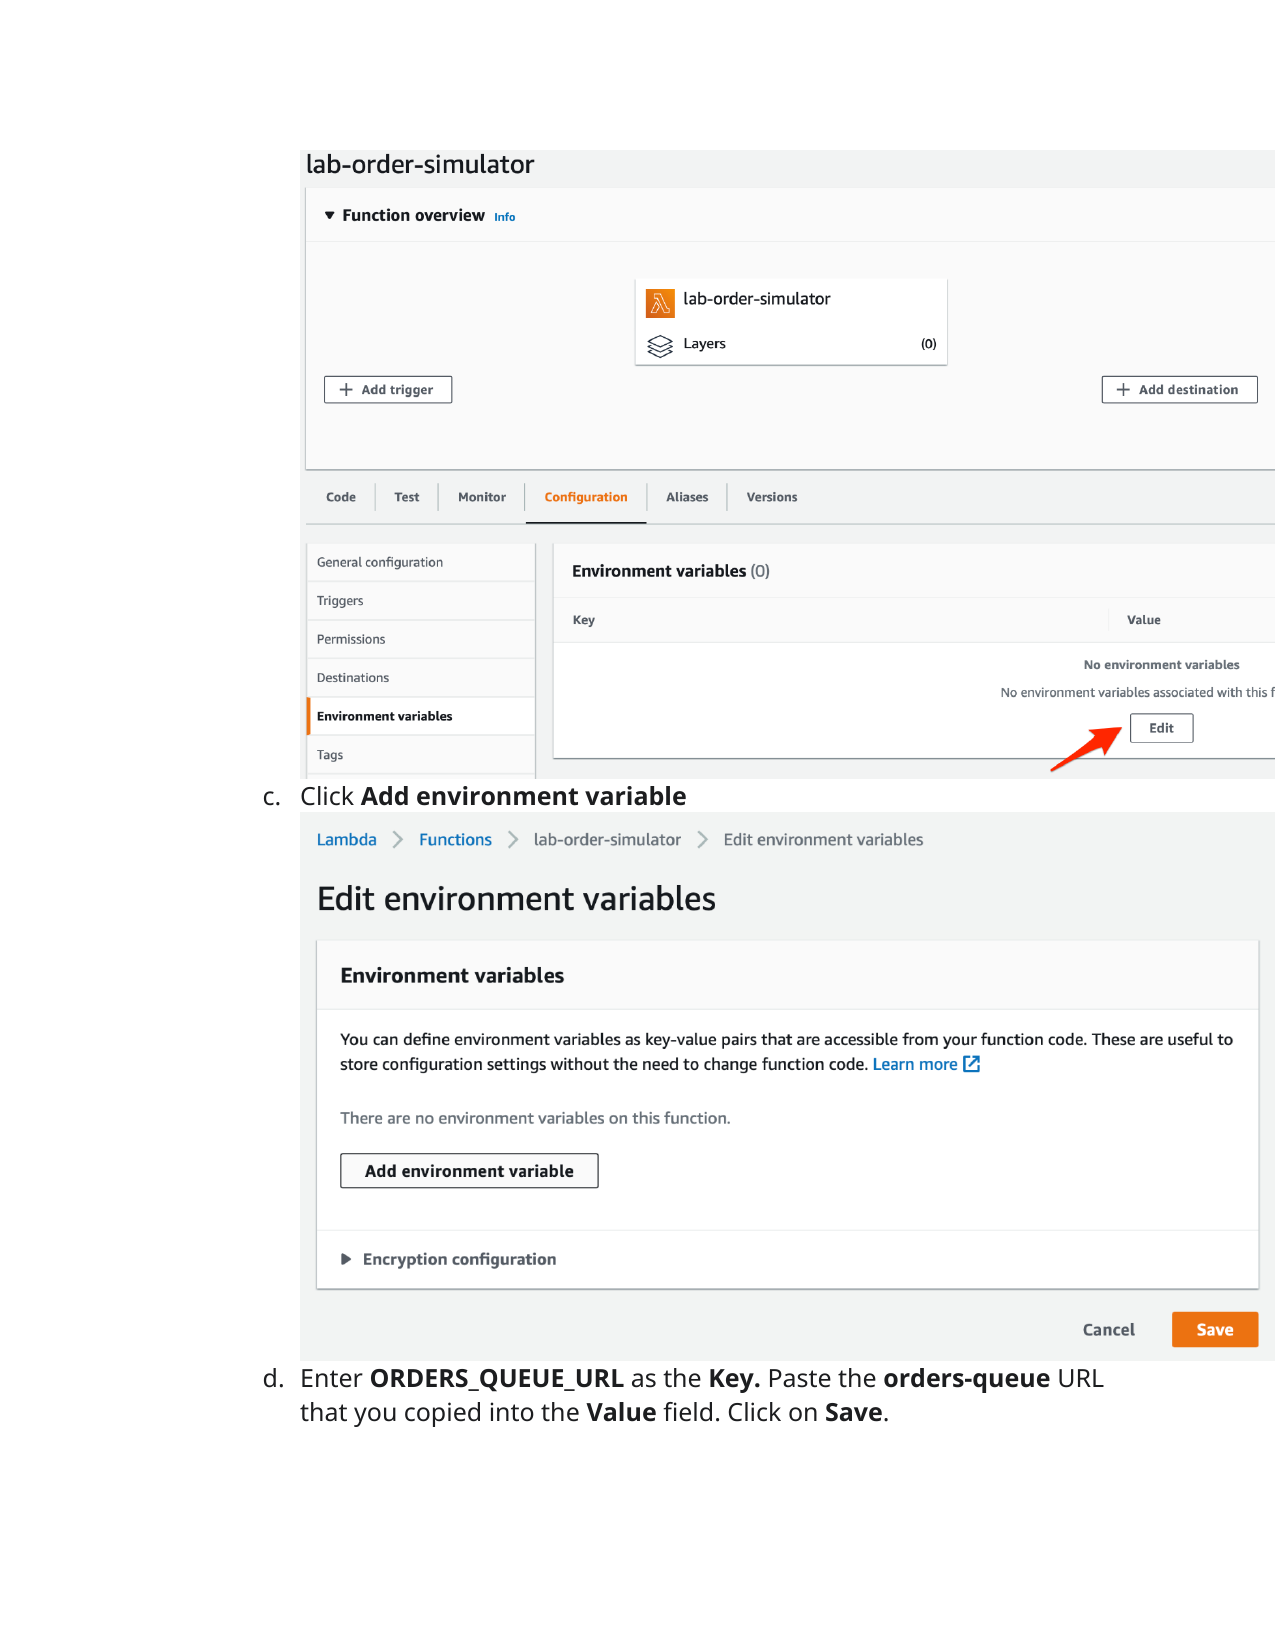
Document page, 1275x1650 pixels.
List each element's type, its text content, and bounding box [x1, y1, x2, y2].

picture [300, 150, 1275, 779]
picture [300, 812, 1275, 1361]
list Enter ORDERS_QUEUE_URL as the Key. Paste the orders-queue URL that you copied into the Value field. Click on Save. [262, 1361, 1125, 1429]
list Click Add environment variable [262, 778, 1125, 812]
